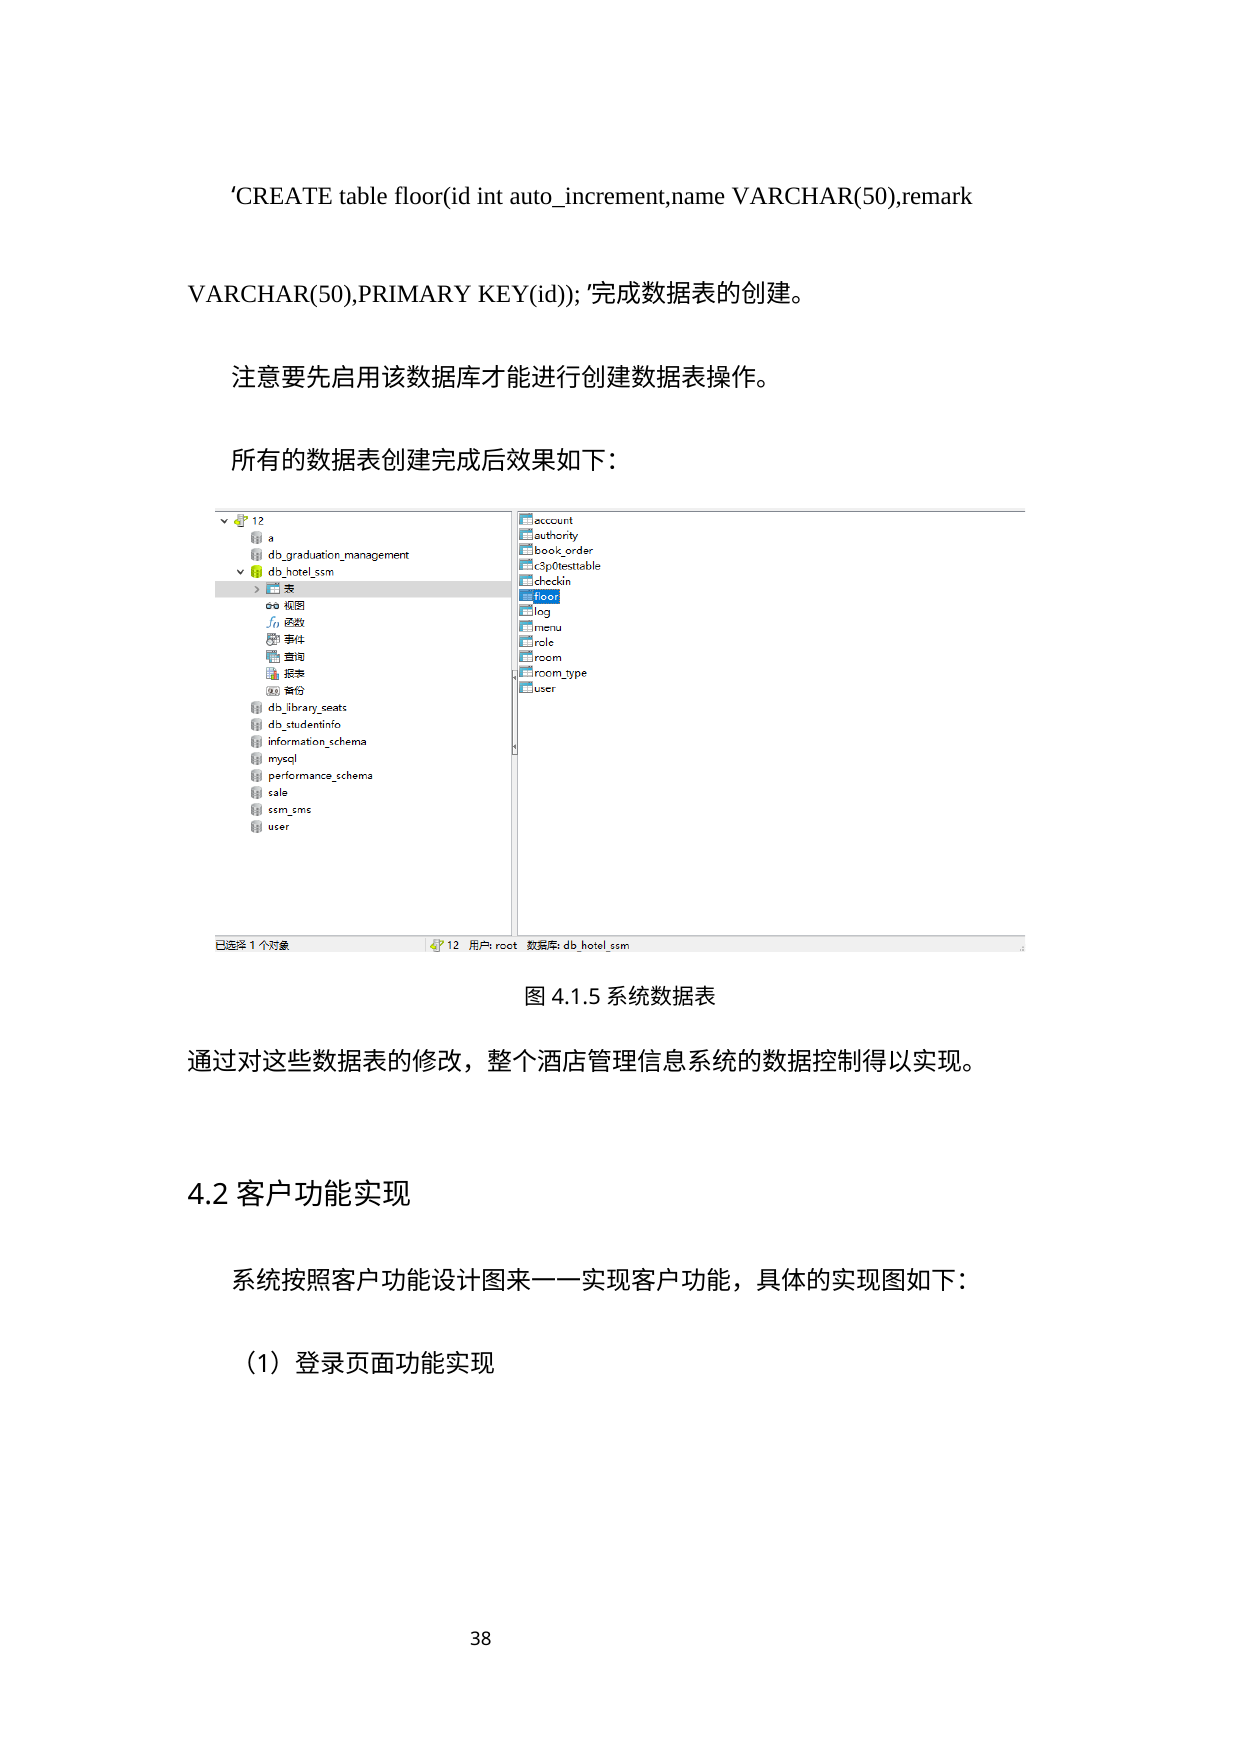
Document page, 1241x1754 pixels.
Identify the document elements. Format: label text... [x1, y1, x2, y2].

picture [215, 508, 1026, 952]
text 图 4.1.5 系统数据表 [187, 979, 1053, 1011]
text 所有的数据表创建完成后效果如下： [187, 426, 1053, 491]
text 4.2 客户功能实现 [187, 1160, 1053, 1225]
text ‘CREATE table floor(id int auto_increment,name VARCHAR(50),remark VARCHAR(50),PRIMARY KEY(id)); ’完成数据表的创建。 [187, 162, 1053, 324]
text （1）登录页面功能实现 [187, 1329, 1053, 1394]
text 注意要先启用该数据库才能进行创建数据表操作。 [187, 343, 1053, 408]
text 通过对这些数据表的修改，整个酒店管理信息系统的数据控制得以实现。 [187, 1027, 1053, 1092]
text 系统按照客户功能设计图来一一实现客户功能，具体的实现图如下： [187, 1246, 1053, 1311]
